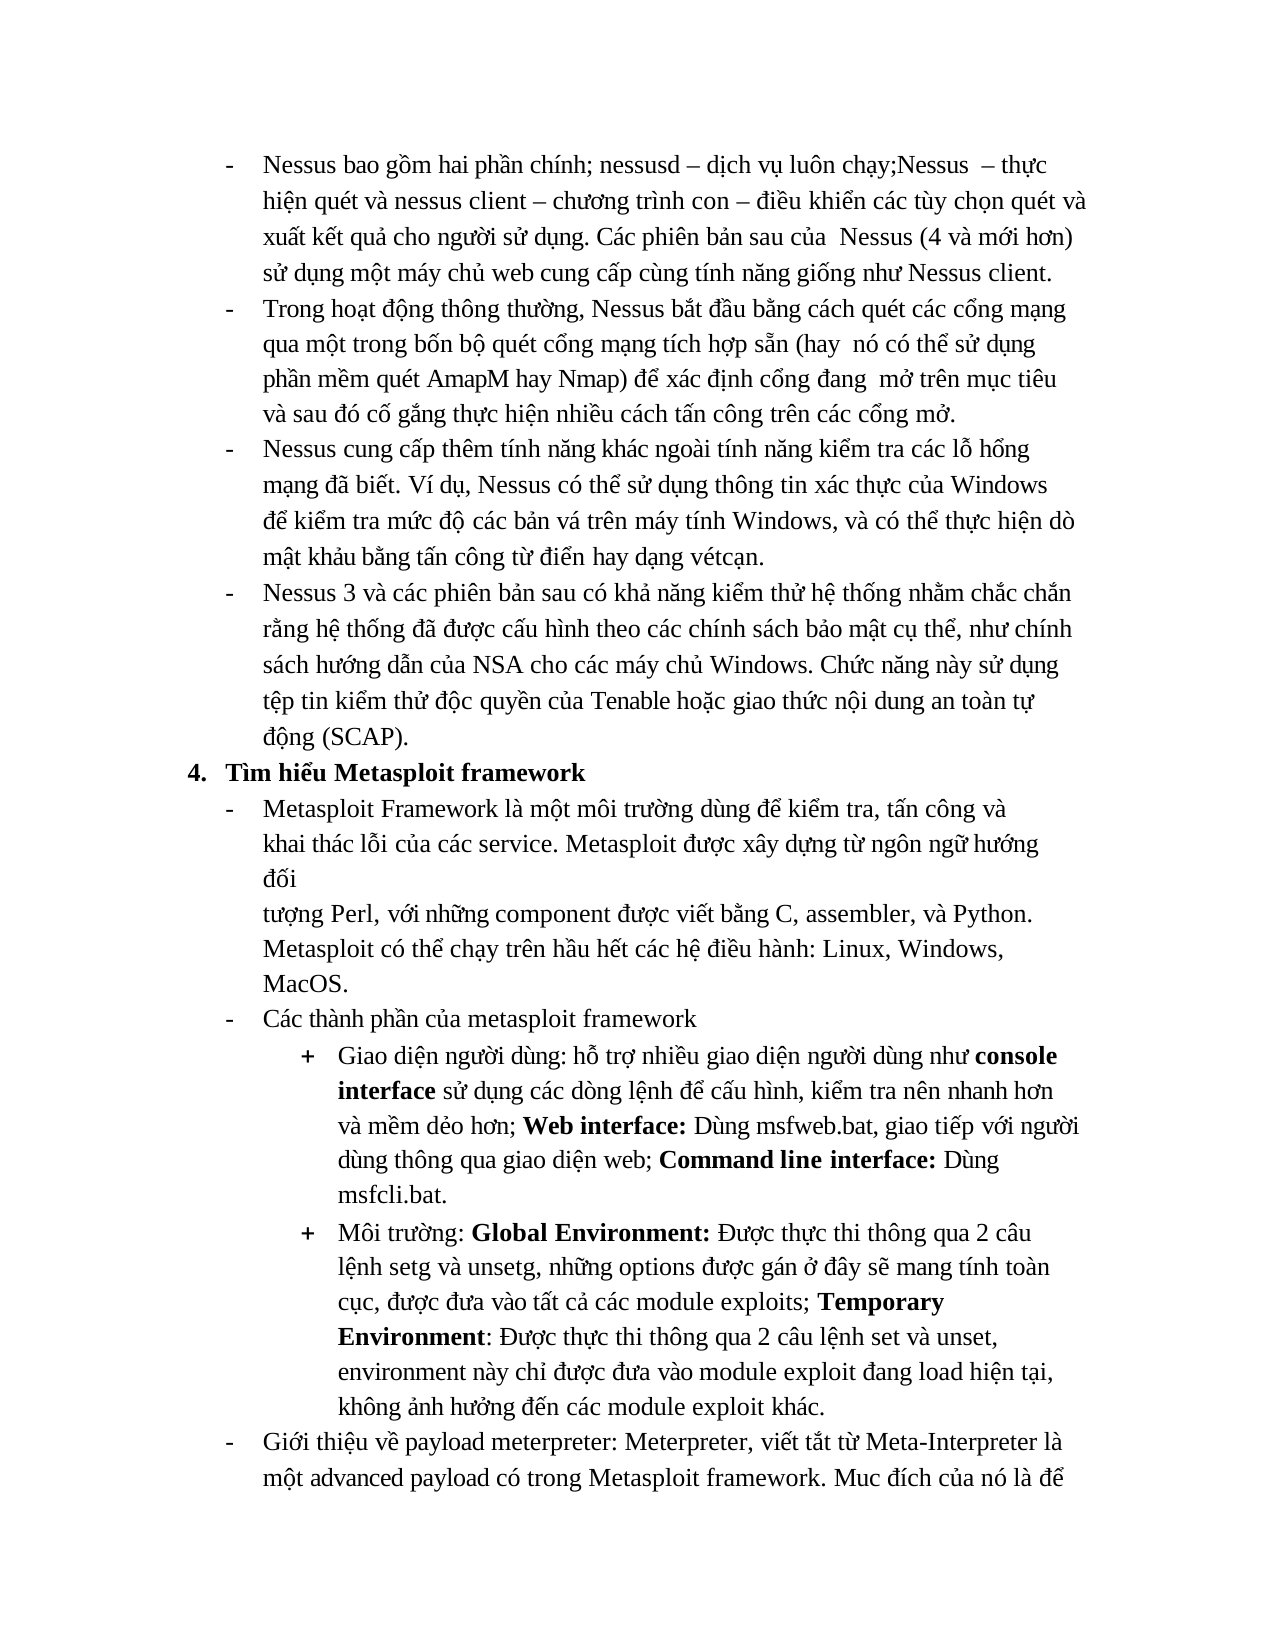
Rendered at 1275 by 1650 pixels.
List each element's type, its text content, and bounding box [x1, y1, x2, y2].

list Nessus cung cấp thêm tính năng khác ngoài tính năng kiểm tra các lỗ hổng mạng đã biết. Ví dụ, Nessus có thể sử dụng thông tin xác thực của Windows để kiểm tra mức độ các bản vá trên máy tính Windows, và có thể thực hiện dò mật khảu bằng tấn công từ điển hay dạng vétcạn. [225, 433, 1077, 571]
subtitle Tìm hiểu Metasploit framework [187, 757, 1275, 787]
text tượng Perl, với những component được viết bằng C, assembler, và Python. Metasploit có thể chạy trên hầu hết các hệ điều hành: Linux, Windows, MacOS. [263, 898, 1086, 998]
list Nessus 3 và các phiên bản sau có khả năng kiểm thử hệ thống nhằm chắc chắn rằng hệ thống đã được cấu hình theo các chính sách bảo mật cụ thể, như chính sách hướng dẫn của NSA cho các máy chủ Windows. Chức năng này sử dụng tệp tin kiểm thử độc quyền của Tenable hoặc giao thức nội dung an toàn tự động (SCAP). [225, 577, 1076, 751]
list Môi trường: Global Environment: Được thực thi thông qua 2 câu lệnh setg và unsetg, những options được gán ở đây sẽ mang tính toàn cục, được đưa vào tất cả các module exploits; Temporary Environment: Được thực thi thông qua 2 câu lệnh set và unset, environment này chỉ được đưa vào module exploit đang load hiện tại, không ảnh hưởng đến các module exploit khác. [300, 1217, 1082, 1421]
list Nessus bao gồm hai phần chính; nessusd – dịch vụ luôn chạy;Nessus – thực hiện quét và nessus client – chương trình con – điều khiển các tùy chọn quét và xuất kết quả cho người sử dụng. Các phiên bản sau của Nessus (4 và mới hơn) sử dụng một máy chủ web cung cấp cùng tính năng giống như Nessus client. [225, 149, 1095, 287]
list Giới thiệu về payload meterpreter: Meterpreter, viết tắt từ Meta-Interpreter là một advanced payload có trong Metasploit framework. Muc đích của nó là để [225, 1426, 1065, 1492]
list Các thành phần của metasploit framework [225, 1003, 1275, 1033]
list Metasploit Framework là một môi trường dùng để kiểm tra, tấn công và khai thác lỗi của các service. Metasploit được xây dựng từ ngôn ngữ hướng đối [225, 793, 1053, 893]
list Giao diện người dùng: hỗ trợ nhiều giao diện người dùng như console interface sử dụng các dòng lệnh để cấu hình, kiểm tra nên nhanh hơn và mềm dẻo hơn; Web interface: Dùng msfweb.bat, giao tiếp với người dùng thông qua giao diện web; Command line interface: Dùng msfcli.bat. [300, 1040, 1082, 1209]
list Trong hoạt động thông thường, Nessus bắt đầu bằng cách quét các cổng mạng qua một trong bốn bộ quét cổng mạng tích hợp sẵn (hay nó có thể sử dụng phần mềm quét AmapM hay Nmap) để xác định cổng đang mở trên mục tiêu và sau đó cố gắng thực hiện nhiều cách tấn công trên các cổng mở. [225, 293, 1082, 428]
